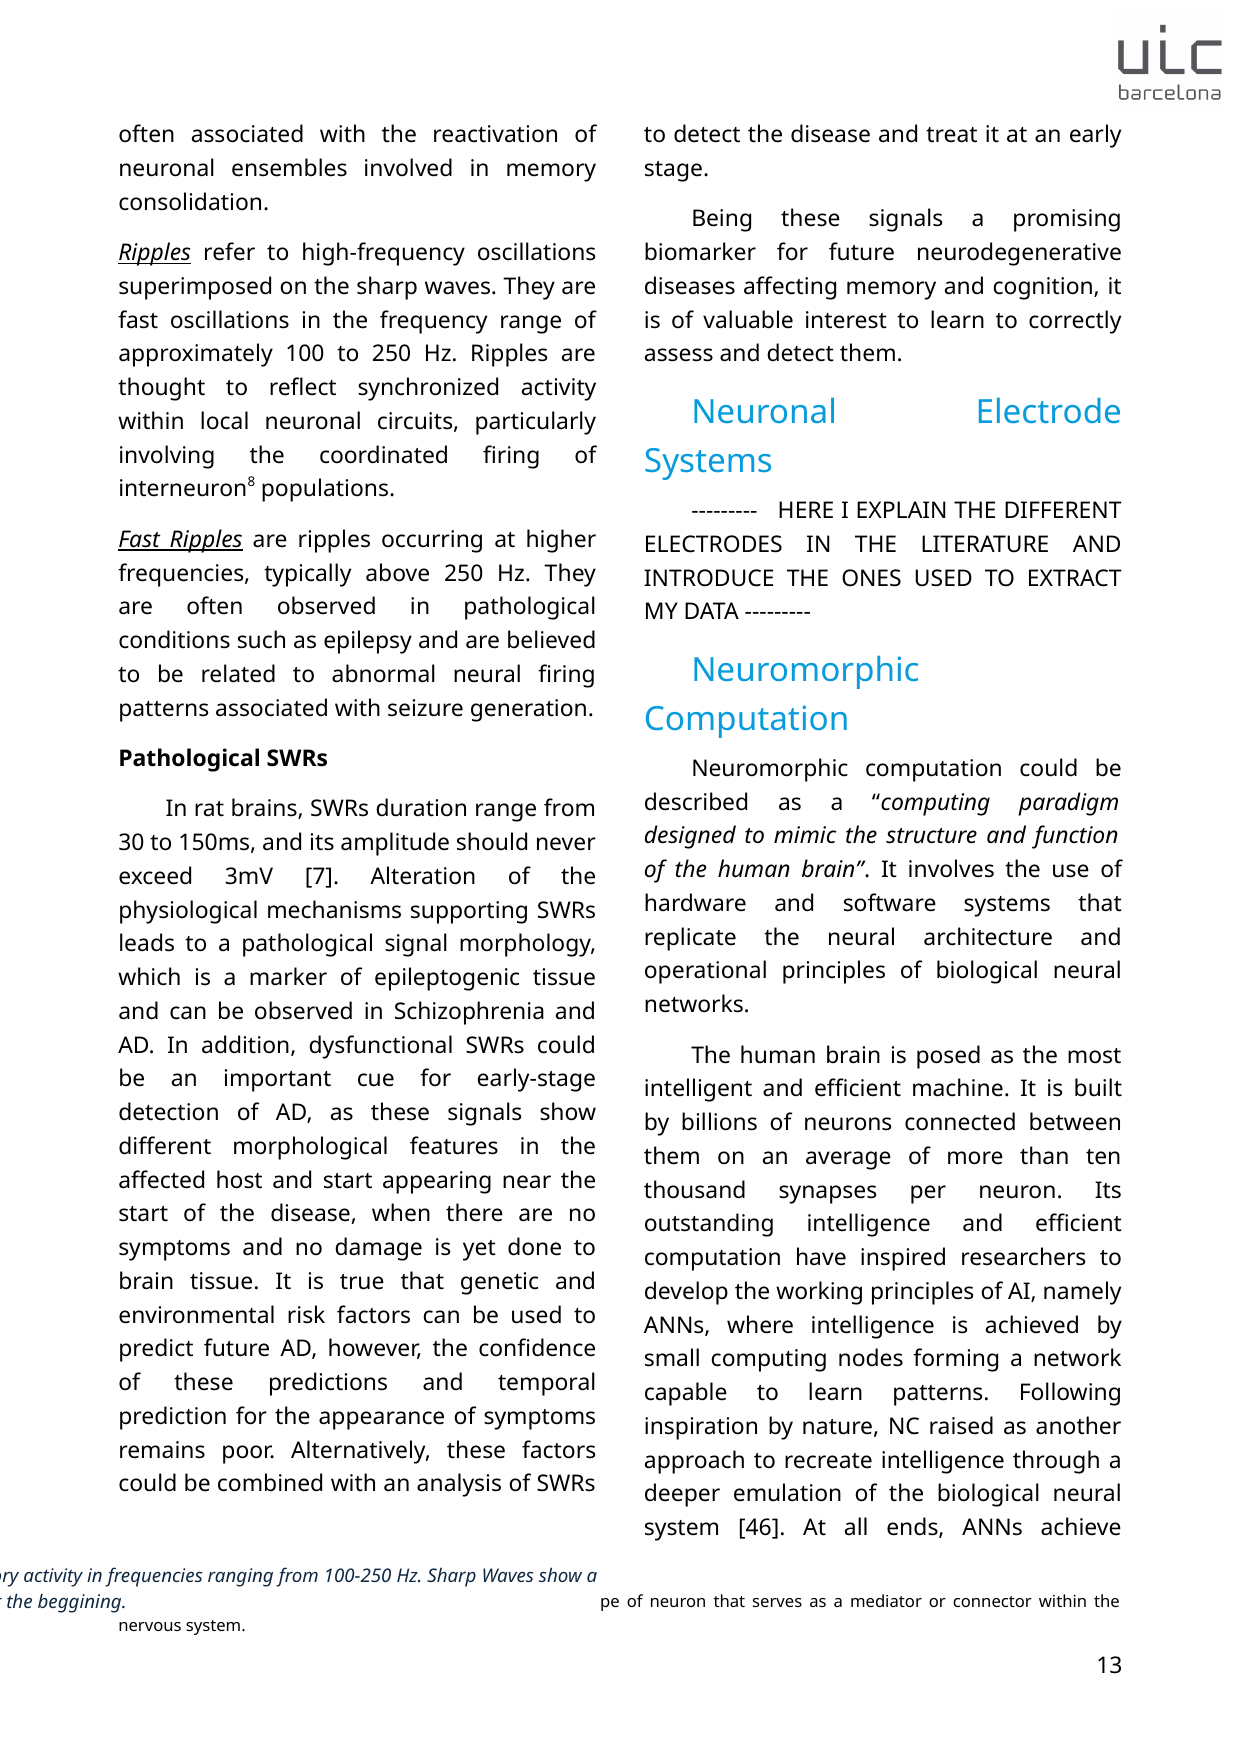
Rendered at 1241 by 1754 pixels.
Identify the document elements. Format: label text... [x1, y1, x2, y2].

subtitle Neuronal Electrode Systems [644, 388, 1122, 482]
text Neuromorphic computation could be described as a “computing paradigm designed to mimic the structure and function of the human brain”. It involves the use of hardware and software systems that replicate the neural architecture and operational principles of biological neural networks. [644, 752, 1122, 1019]
subtitle Neuromorphic Computation [644, 646, 1122, 740]
text Ripples refer to high-frequency oscillations superimposed on the sharp waves. They are fast oscillations in the frequency range of approximately 100 to 250 Hz. Ripples are thought to reflect synchronized activity within local neuronal circuits, particularly involving the coordinated firing of interneuron populations. [118, 236, 596, 503]
text Pathological SWRs [118, 742, 596, 773]
text Fast Ripples are ripples occurring at higher frequencies, typically above 250 Hz. They are often observed in pathological conditions such as epilepsy and are believed to be related to abnormal neural firing patterns associated with seizure generation. [118, 523, 596, 723]
picture [1110, 11, 1229, 110]
text --------- HERE I EXPLAIN THE DIFFERENT ELECTRODES IN THE LITERATURE AND INTRODUCE THE ONES USED TO EXTRACT MY DATA --------- [644, 494, 1122, 626]
text In rat brains, SWRs duration range from 30 to 150ms, and its amplitude should never exceed 3mV . Alteration of the physiological mechanisms supporting SWRs leads to a pathological signal morphology, which is a marker of epileptogenic tissue and can be observed in Schizophrenia and AD. In addition, dysfunctional SWRs could be an important cue for early-stage detection of AD, as these signals show different morphological features in the affected host and start appearing near the start of the disease, when there are no symptoms and no damage is yet done to brain tissue. It is true that genetic and environmental risk factors can be used to predict future AD, however, the confidence of these predictions and temporal prediction for the appearance of symptoms remains poor. Alternatively, these factors could be combined with an analysis of SWRs to detect the disease and treat it at an early stage. [118, 792, 596, 1498]
text Being these signals a promising biomarker for future neurodegenerative diseases affecting memory and cognition, it is of valuable interest to learn to correctly assess and detect them. [644, 202, 1122, 368]
